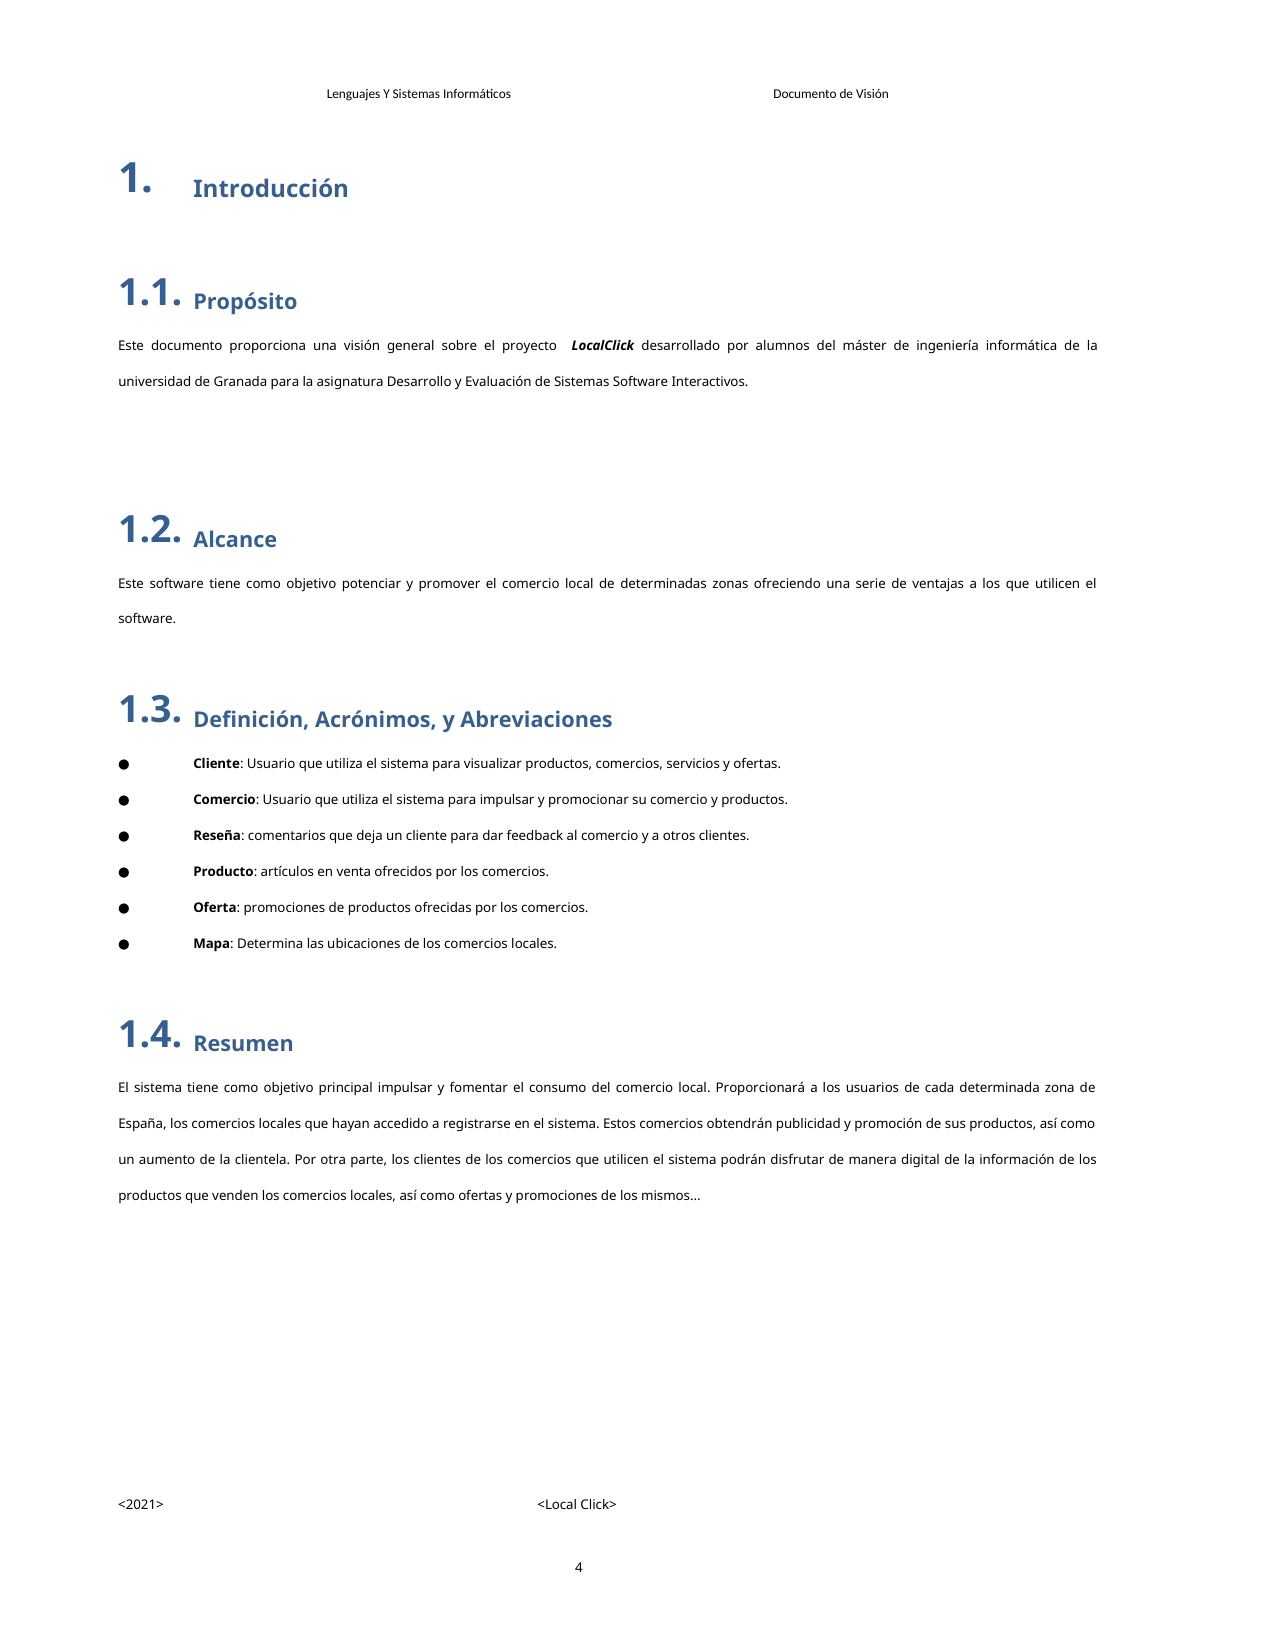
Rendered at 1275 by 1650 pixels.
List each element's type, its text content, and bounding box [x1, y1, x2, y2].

list Propósito [118, 265, 1098, 316]
list Mapa: Determina las ubicaciones de los comercios locales. [118, 921, 1098, 952]
list Comercio: Usuario que utiliza el sistema para impulsar y promocionar su comercio y productos. [118, 777, 1098, 808]
list Cliente: Usuario que utiliza el sistema para visualizar productos, comercios, servicios y ofertas. [118, 741, 1098, 773]
list Introducción [118, 148, 1098, 206]
list Oferta: promociones de productos ofrecidas por los comercios. [118, 885, 1098, 916]
list Producto: artículos en venta ofrecidos por los comercios. [118, 849, 1098, 880]
list Definición, Acrónimos, y Abreviaciones [118, 683, 1098, 734]
text Este documento proporciona una visión general sobre el proyecto LocalClick desarrollado por alumnos del máster de ingeniería informática de la universidad de Granada para la asignatura Desarrollo y Evaluación de Sistemas Software Interactivos. [118, 323, 1098, 391]
list Resumen [118, 1007, 1098, 1058]
text El sistema tiene como objetivo principal impulsar y fomentar el consumo del comercio local. Proporcionará a los usuarios de cada determinada zona de España, los comercios locales que hayan accedido a registrarse en el sistema. Estos comercios obtendrán publicidad y promoción de sus productos, así como un aumento de la clientela. Por otra parte, los clientes de los comercios que utilicen el sistema podrán disfrutar de manera digital de la información de los productos que venden los comercios locales, así como ofertas y promociones de los mismos... [118, 1066, 1098, 1205]
text Este software tiene como objetivo potenciar y promover el comercio local de determinadas zonas ofreciendo una serie de ventajas a los que utilicen el software. [118, 561, 1098, 628]
list Alcance [118, 502, 1098, 553]
list Reseña: comentarios que deja un cliente para dar feedback al comercio y a otros clientes. [118, 813, 1098, 844]
